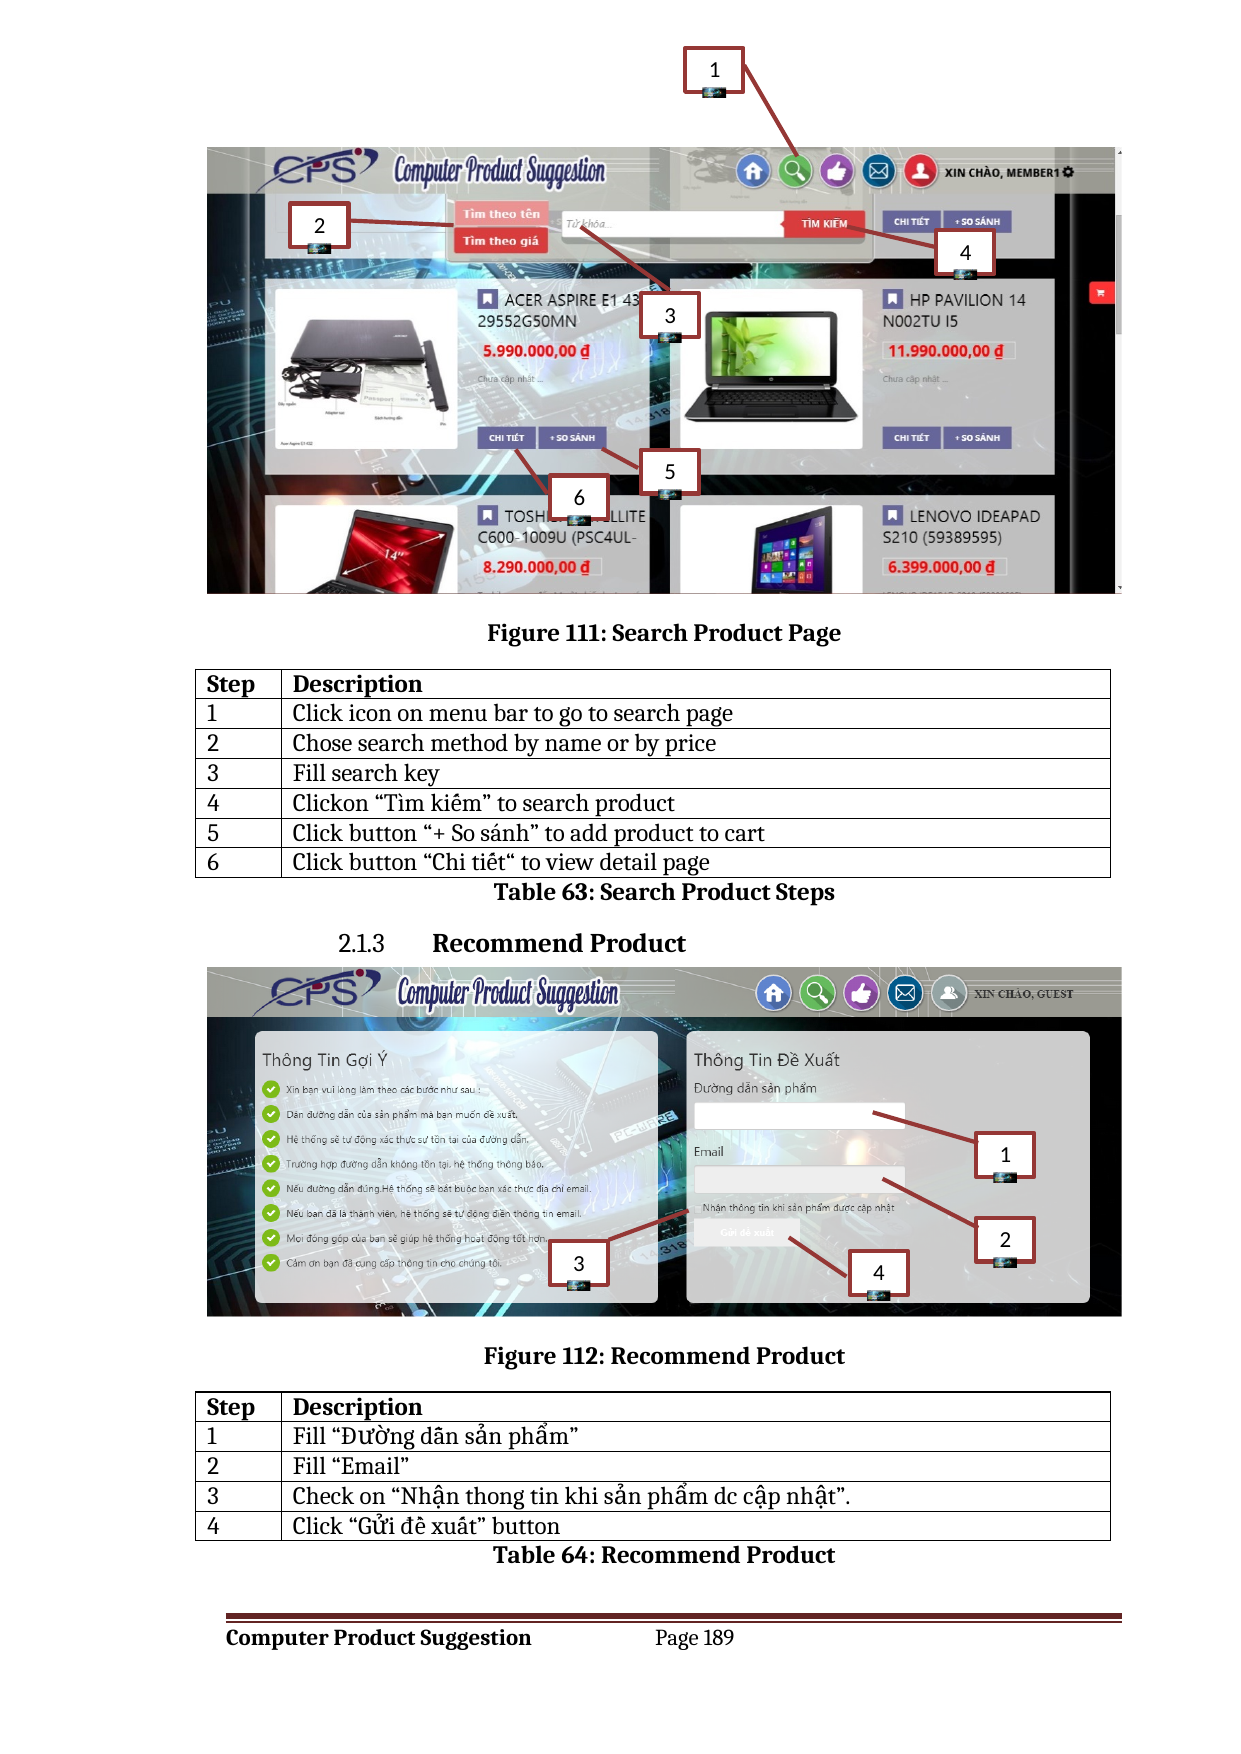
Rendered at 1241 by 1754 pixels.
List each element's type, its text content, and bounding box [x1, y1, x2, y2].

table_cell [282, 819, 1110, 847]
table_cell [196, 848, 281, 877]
text Table 63: Search Product Steps [207, 878, 1122, 907]
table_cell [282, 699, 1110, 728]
picture [702, 87, 727, 98]
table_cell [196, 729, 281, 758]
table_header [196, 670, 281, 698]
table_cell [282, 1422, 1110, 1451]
text Figure 111: Search Product Page [207, 619, 1122, 648]
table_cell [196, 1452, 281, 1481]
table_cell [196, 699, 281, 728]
text Figure 112: Recommend Product [207, 1342, 1122, 1371]
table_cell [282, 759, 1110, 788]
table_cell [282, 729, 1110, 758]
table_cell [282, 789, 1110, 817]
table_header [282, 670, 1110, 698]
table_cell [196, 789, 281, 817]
picture [207, 147, 1122, 594]
text Table 64: Recommend Product [207, 1541, 1122, 1570]
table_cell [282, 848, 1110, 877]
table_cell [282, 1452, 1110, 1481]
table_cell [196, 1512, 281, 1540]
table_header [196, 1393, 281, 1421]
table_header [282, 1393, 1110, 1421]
picture [207, 967, 1122, 1317]
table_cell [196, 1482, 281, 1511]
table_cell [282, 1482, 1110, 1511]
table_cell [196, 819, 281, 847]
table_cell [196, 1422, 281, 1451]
subtitle Recommend Product [338, 928, 1122, 959]
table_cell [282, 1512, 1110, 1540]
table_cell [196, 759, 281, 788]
